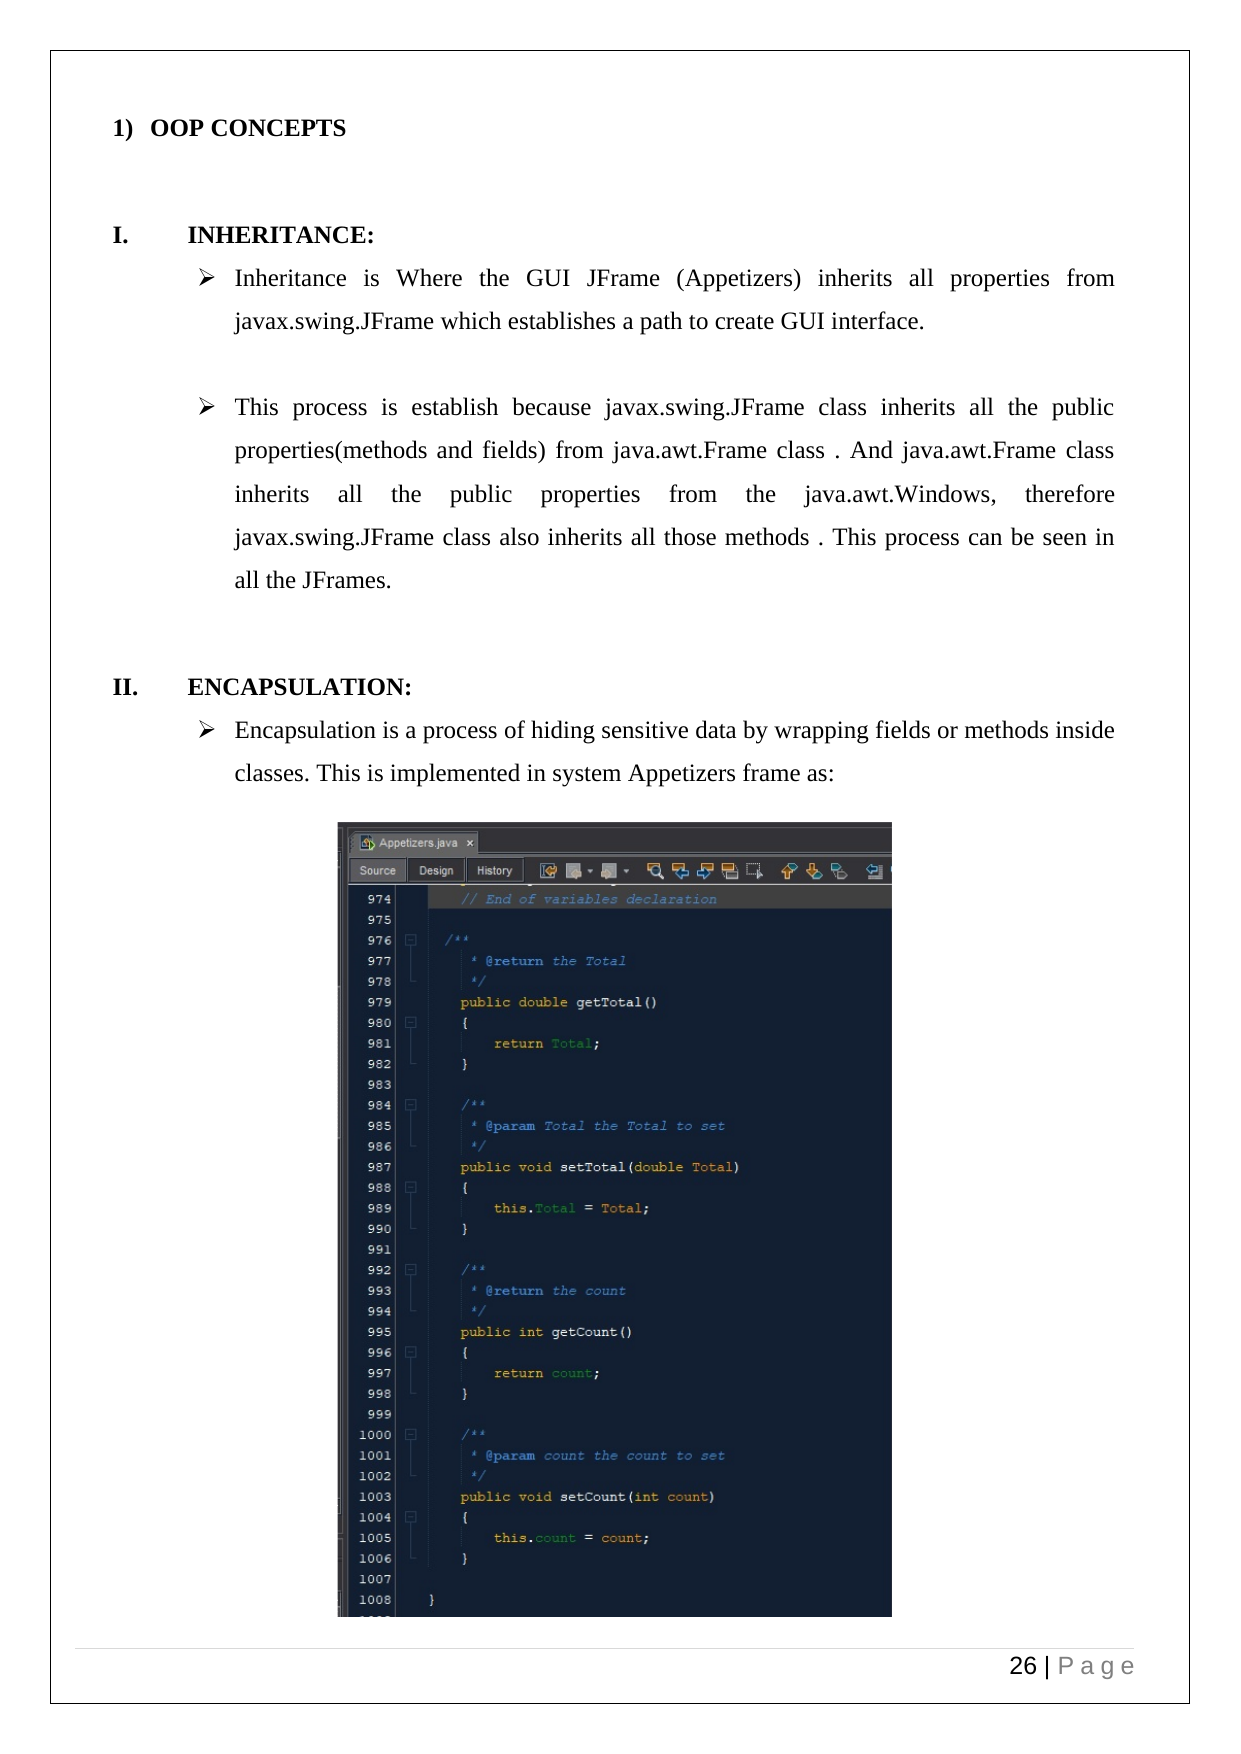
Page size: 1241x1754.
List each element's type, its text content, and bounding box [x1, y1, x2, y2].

list Encapsulation is a process of hiding sensitive data by wrapping fields or methods inside classes. This is implemented in system Appetizers frame as: [197, 715, 1116, 787]
subtitle ENCAPSULATION: [112, 672, 1134, 701]
subtitle OOP CONCEPTS [112, 113, 1134, 142]
list This process is establish because javax.swing.JFrame class inherits all the public properties(methods and fields) from java.awt.Frame class . And java.awt.Frame class inherits all the public properties from the java.awt.Windows, therefore javax.swing.JFrame class also inherits all those methods . This process can be seen in all the JFrames. [197, 392, 1116, 594]
subtitle INHERITANCE: [112, 220, 1134, 249]
list Inheritance is Where the GUI JFrame (Appetizers) inherits all properties from javax.swing.JFrame which establishes a path to create GUI interface. [197, 263, 1116, 335]
picture [337, 822, 893, 1617]
